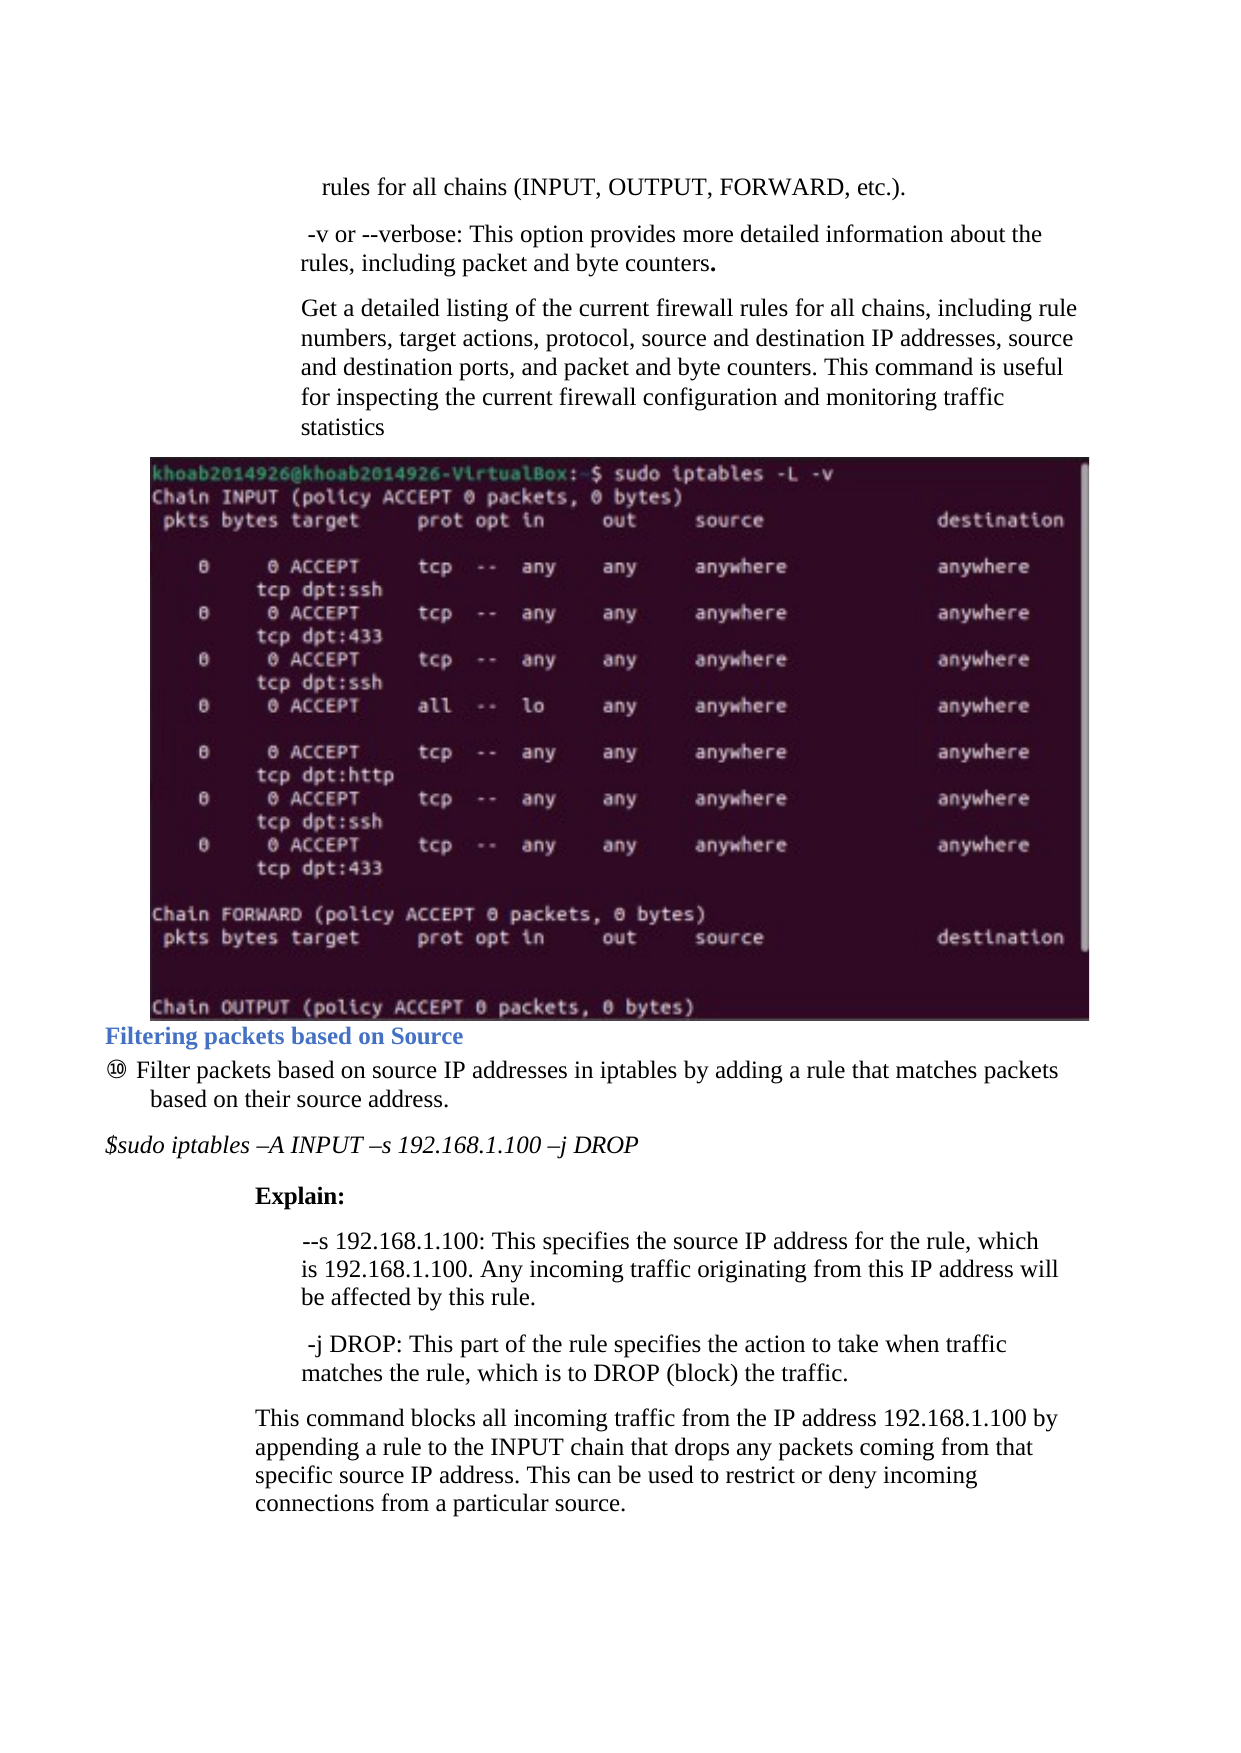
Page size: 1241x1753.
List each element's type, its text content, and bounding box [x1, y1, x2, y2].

text rules for all chains (INPUT, OUTPUT, FORWARD, etc.). [321, 172, 907, 201]
text --s 192.168.1.100: This specifies the source IP address for the rule, which is 192.168.1.100. Any incoming traffic originating from this IP address will be affected by this rule. [301, 1227, 1061, 1311]
text This command blocks all incoming traffic from the IP address 192.168.1.100 by appending a rule to the INPUT chain that drops any packets coming from that specific source IP address. This can be used to restrict or deny incoming connections from a particular source. [255, 1404, 1087, 1517]
subtitle Explain: [255, 1181, 1103, 1210]
text ⑩ Filter packets based on source IP addresses in iptables by adding a rule that matches packets based on their source address. [105, 1053, 1103, 1112]
text $sudo iptables –A INPUT –s 192.168.1.100 –j DROP [105, 1130, 1103, 1159]
text -j DROP: This part of the rule specifies the action to take when traffic matches the rule, which is to DROP (block) the traffic. [301, 1330, 1050, 1386]
text -v or --verbose: This option provides more detailed information about the rules, including packet and byte counters. [300, 219, 1050, 276]
text Get a detailed listing of the current firewall rules for all chains, including rule numbers, target actions, protocol, source and destination IP addresses, source and destination ports, and packet and byte counters. This command is useful for inspecting the current firewall configuration and monitoring traffic statistics [301, 293, 1087, 440]
picture [150, 457, 1090, 1021]
